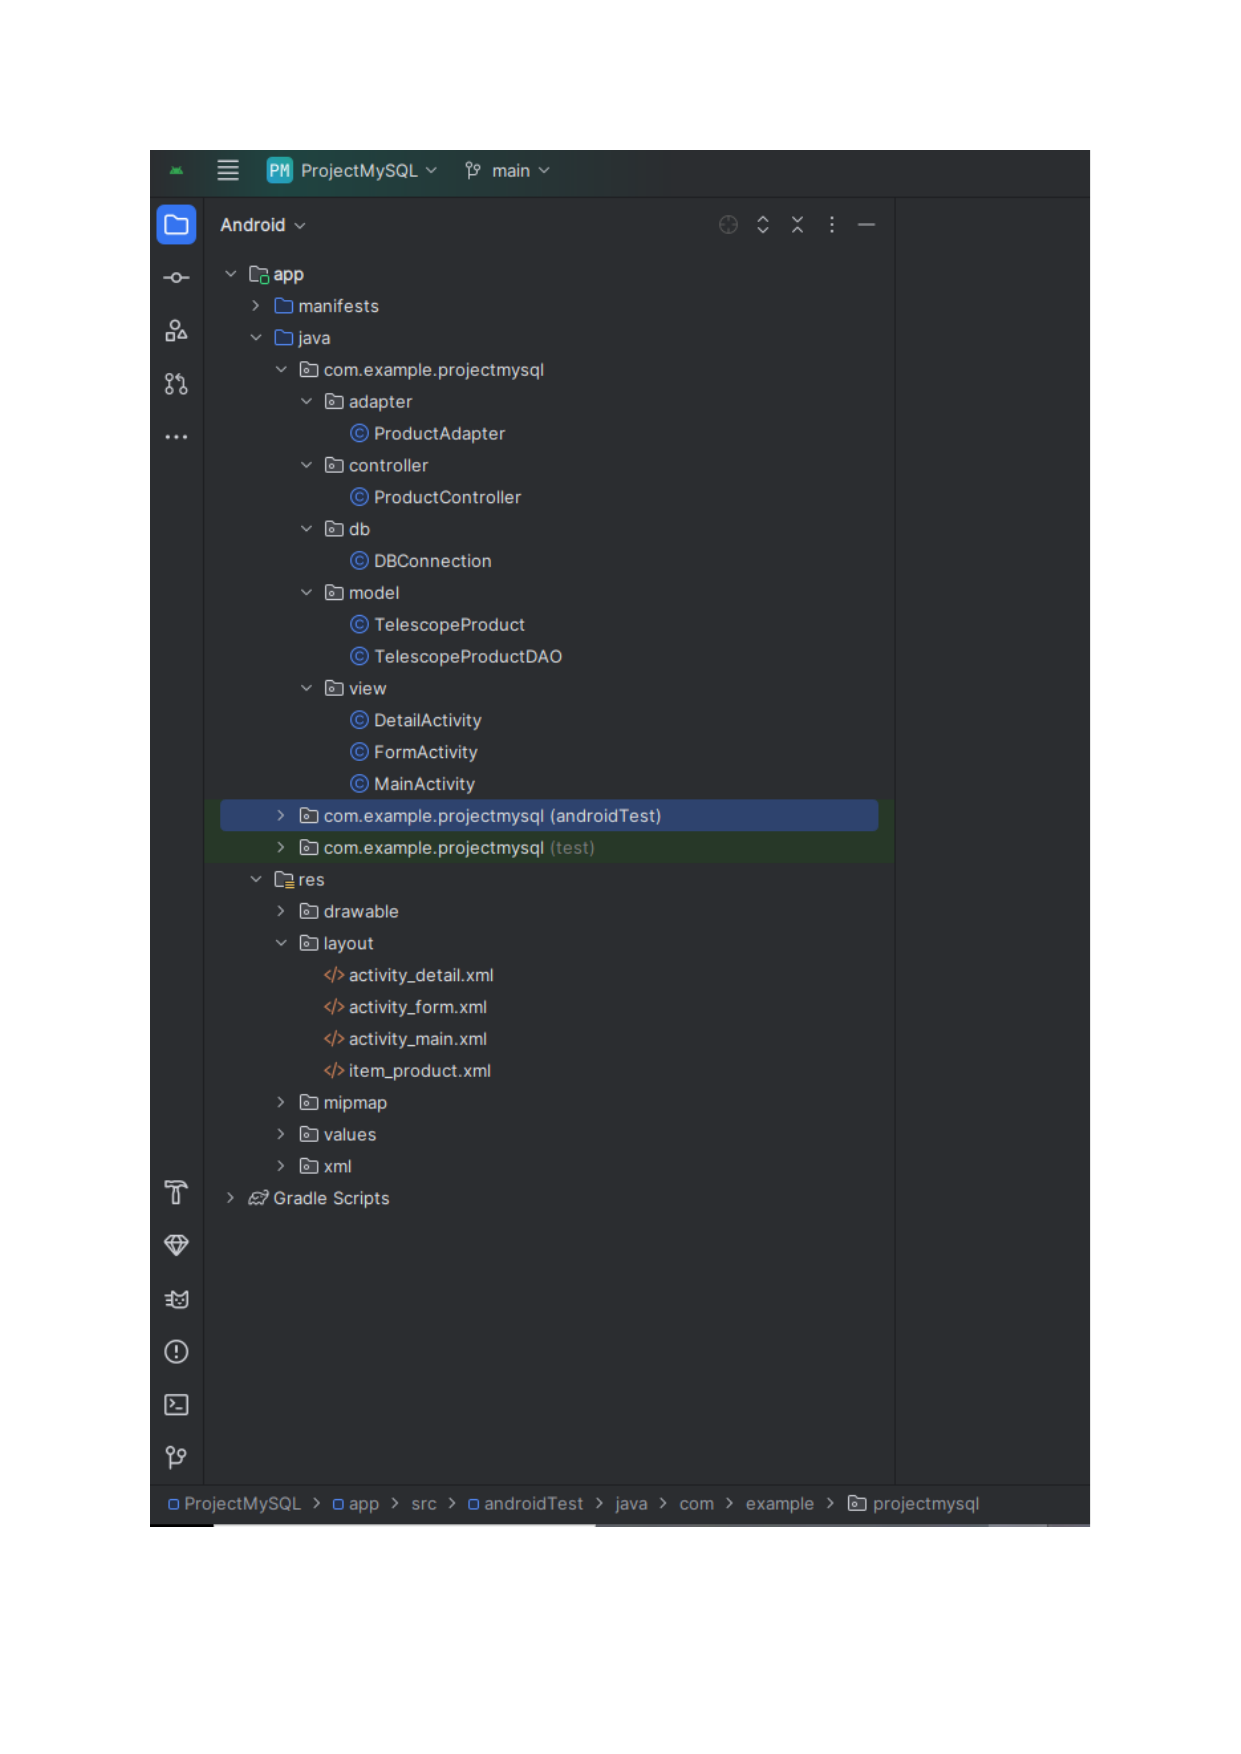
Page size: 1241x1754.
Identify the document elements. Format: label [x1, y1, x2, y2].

picture [150, 150, 1091, 1527]
